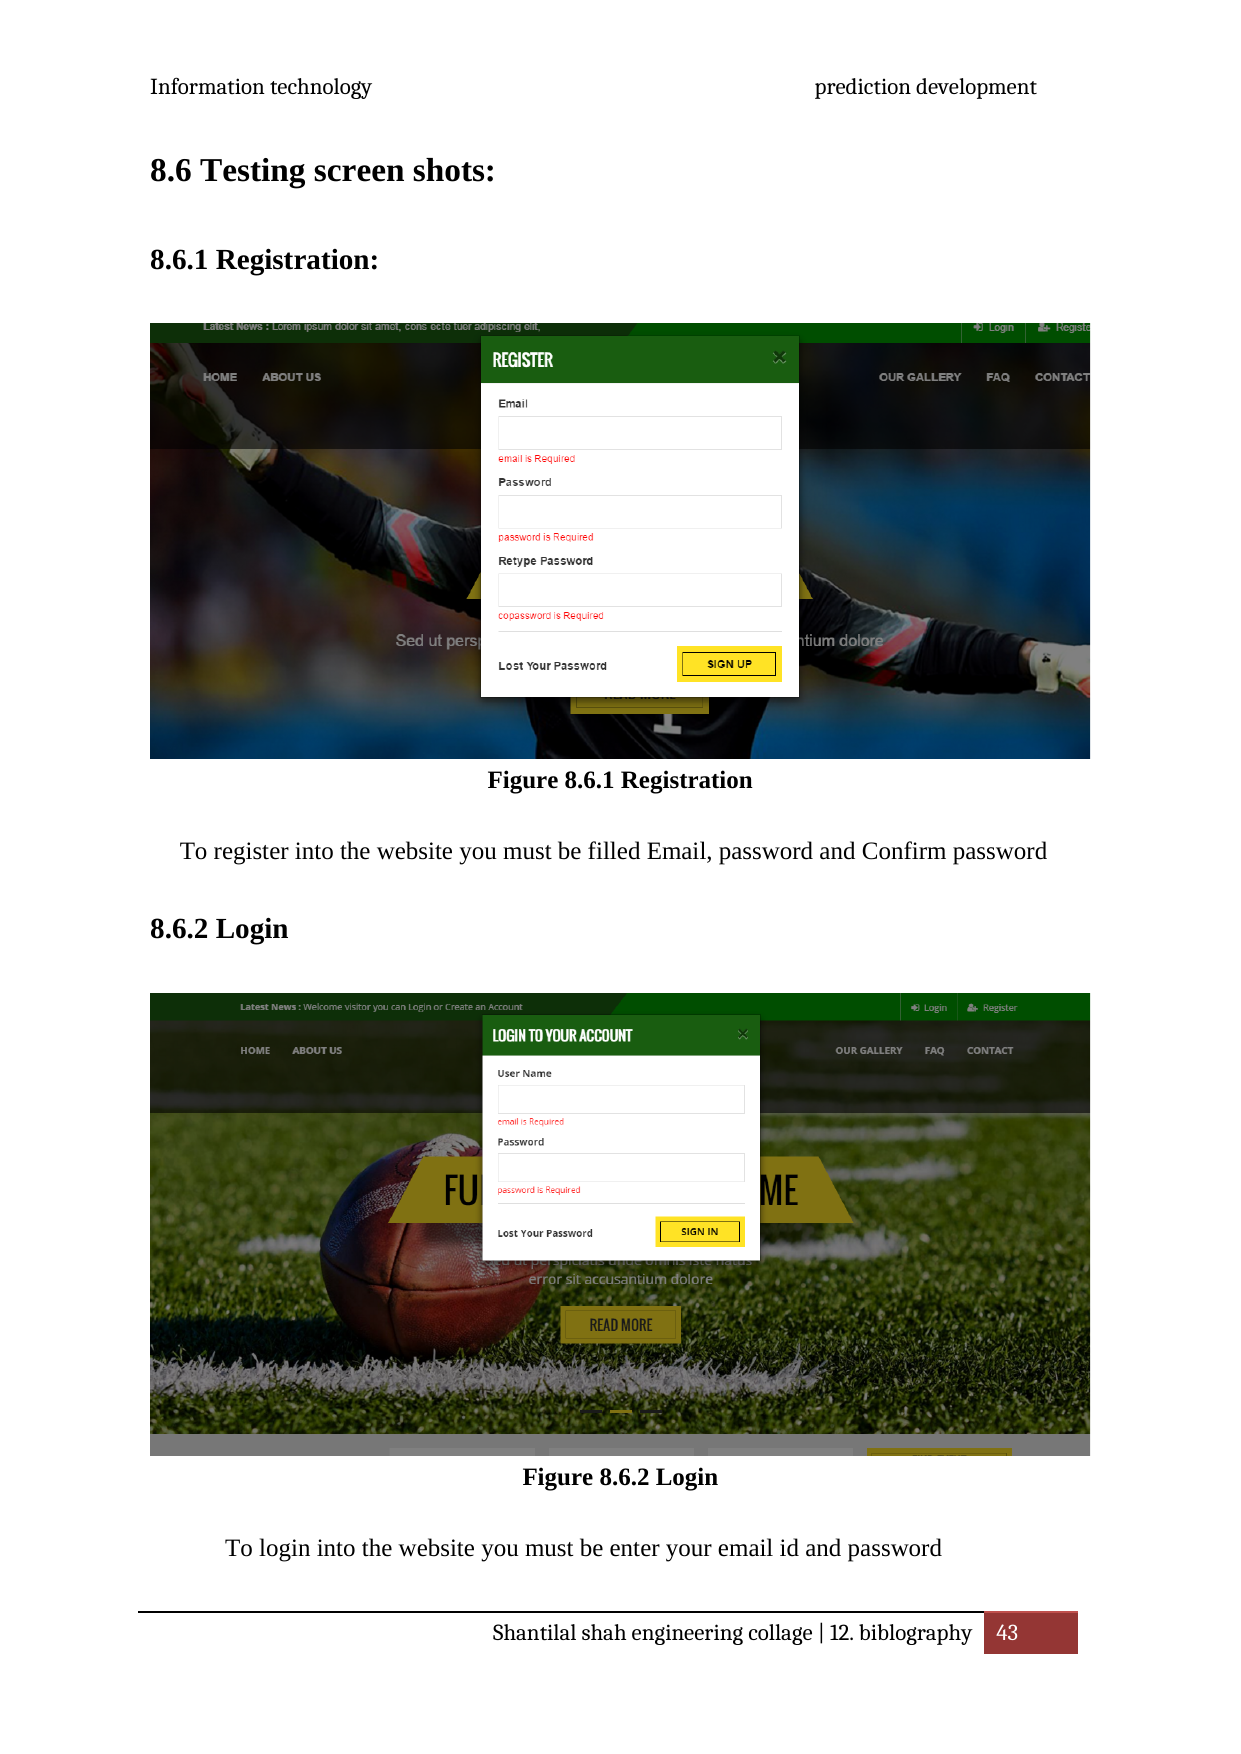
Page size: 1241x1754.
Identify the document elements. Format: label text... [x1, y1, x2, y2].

text 8.6.2 Login [150, 912, 1090, 945]
picture [150, 323, 1091, 759]
text Figure 8.6.2 Login [150, 1462, 1090, 1491]
picture [150, 993, 1091, 1456]
text 8.6 Testing screen shots: [150, 150, 1090, 188]
text To register into the website you must be filled Email, password and Confirm password [150, 836, 1090, 864]
text 8.6.1 Registration: [150, 242, 1090, 276]
text To login into the website you must be enter your email id and password [179, 1533, 1090, 1562]
text Figure 8.6.1 Registration [150, 765, 1090, 794]
